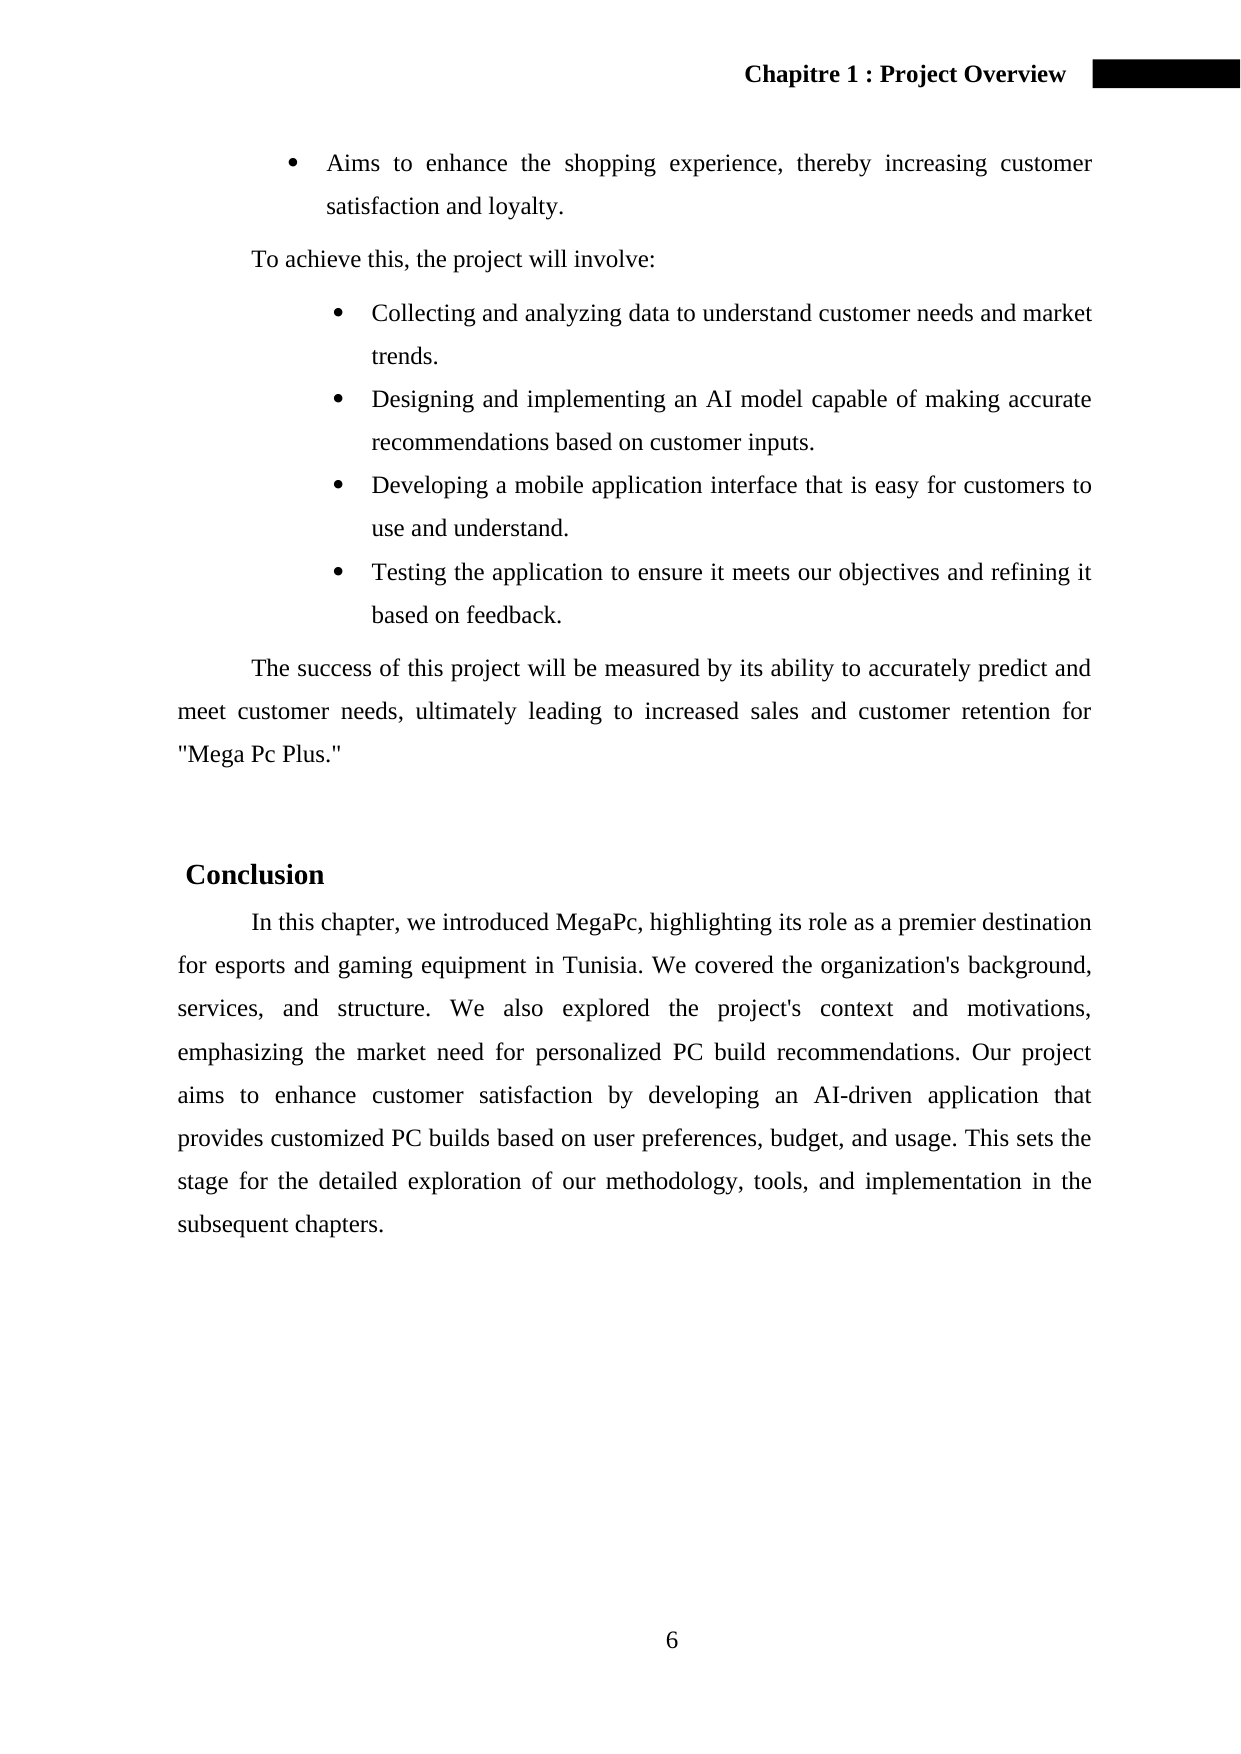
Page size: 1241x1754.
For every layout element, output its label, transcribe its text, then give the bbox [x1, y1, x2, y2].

list Aims to enhance the shopping experience, thereby increasing customer satisfaction and loyalty. [288, 148, 1093, 219]
subtitle Conclusion [185, 857, 1093, 891]
text In this chapter, we introduced MegaPc, highlighting its role as a premier destination for esports and gaming equipment in Tunisia. We covered the organization's background, services, and structure. We also explored the project's context and motivations, emphasizing the market need for personalized PC build recommendations. Our project aims to enhance customer satisfaction by developing an AI-driven application that provides customized PC builds based on user preferences, budget, and usage. This sets the stage for the detailed exploration of our methodology, tools, and implementation in the subsequent chapters. [177, 907, 1093, 1238]
text The success of this project will be measured by its ability to accurately predict and meet customer needs, ultimately leading to increased sales and customer retention for "Mega Pc Plus." [177, 653, 1093, 768]
text To achieve this, the project will involve: [177, 244, 1093, 273]
list Designing and implementing an AI model capable of making accurate recommendations based on customer inputs. [334, 384, 1093, 456]
list Testing the application to ensure it meets our objectives and refining it based on feedback. [334, 557, 1093, 628]
list Collecting and analyzing data to understand customer needs and market trends. [334, 298, 1093, 370]
list Developing a mobile application interface that is easy for customers to use and understand. [334, 470, 1093, 542]
